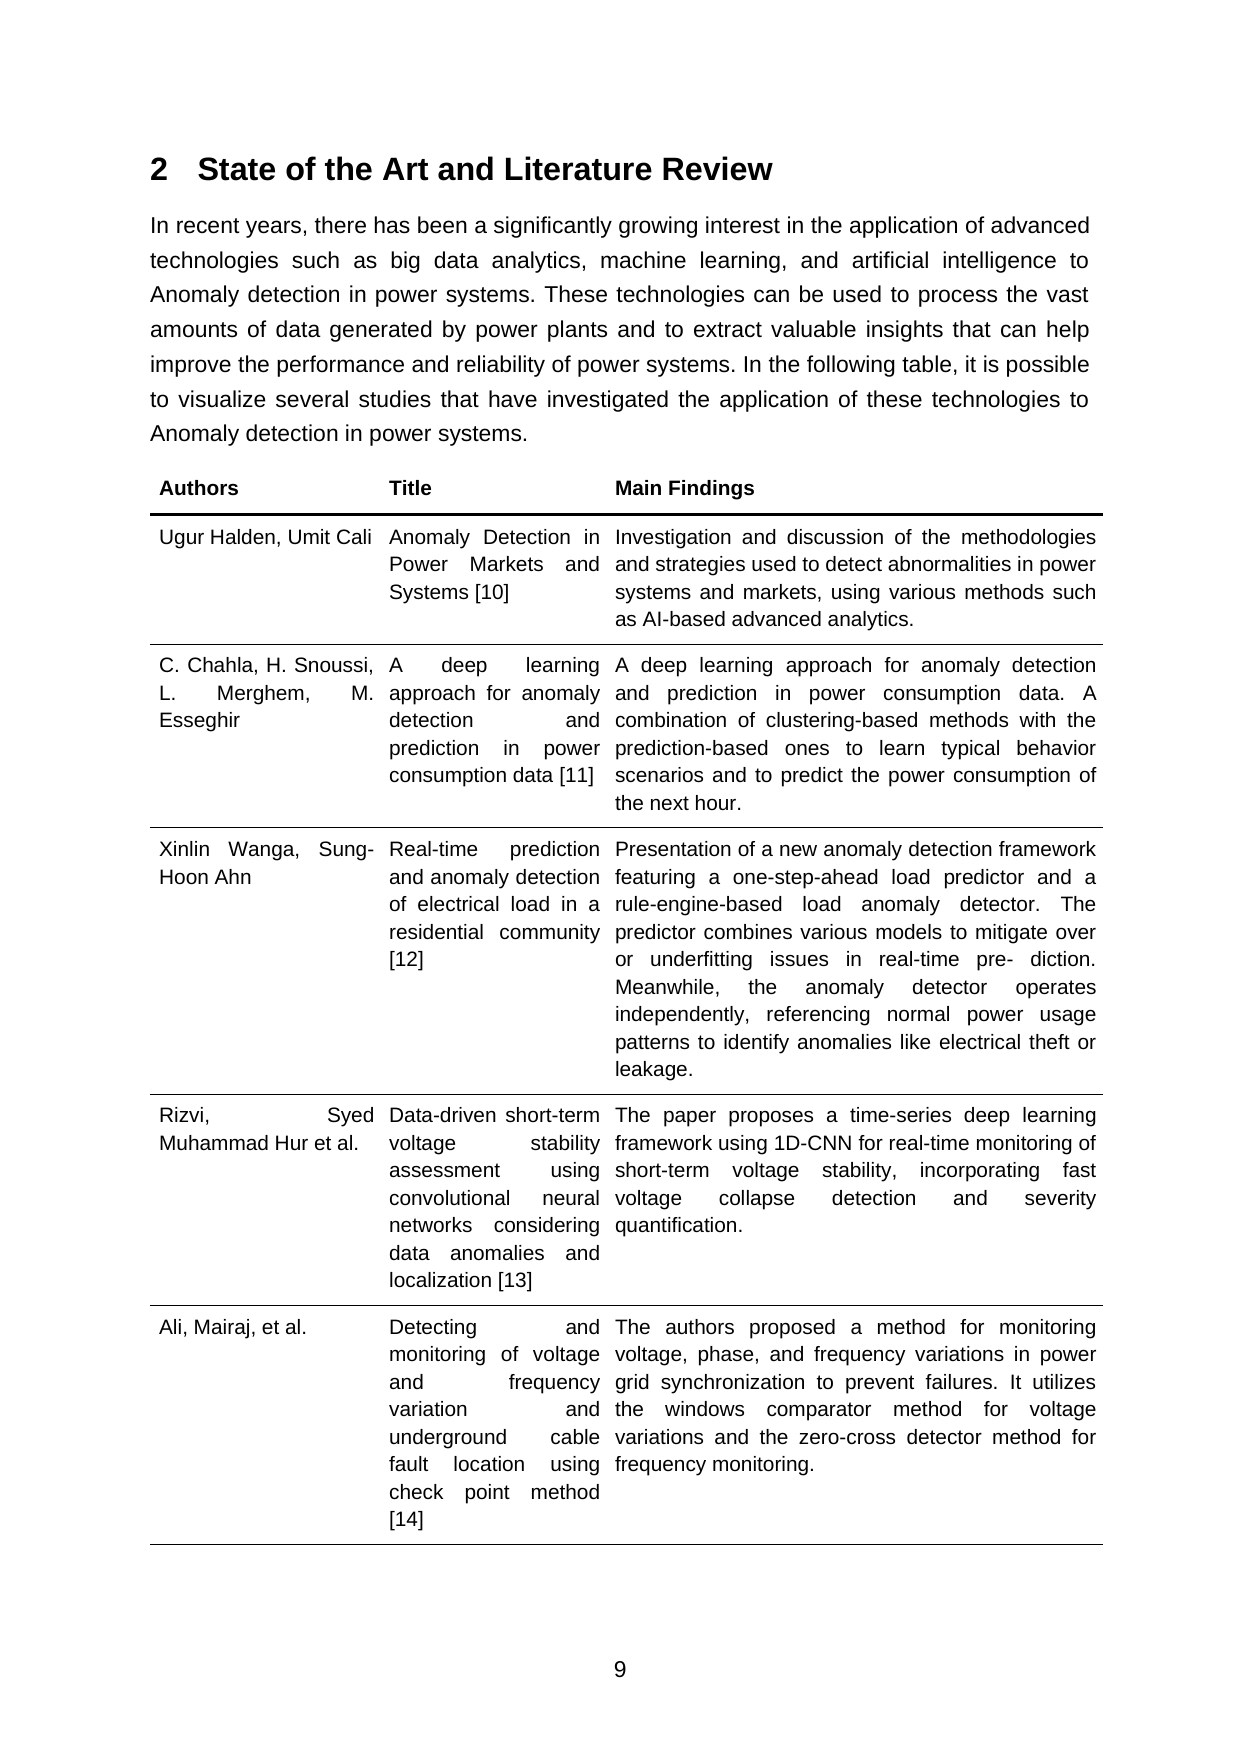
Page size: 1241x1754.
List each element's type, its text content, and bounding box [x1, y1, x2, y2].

table_header Main Findings [606, 468, 1103, 513]
table_cell Ugur Halden, Umit Cali [150, 516, 380, 643]
table_header Authors [150, 468, 380, 513]
table_cell Presentation of a new anomaly detection framework featuring a one-step-ahead load predictor and a rule-engine-based load anomaly detector. The predictor combines various models to mitigate over or underfitting issues in real-time pre- diction. Meanwhile, the anomaly detector operates independently, referencing normal power usage patterns to identify anomalies like electrical theft or leakage. [606, 828, 1103, 1093]
subtitle State of the Art and Literature Review [150, 150, 1090, 187]
table_cell Rizvi, Syed Muhammad Hur et al. [150, 1095, 380, 1305]
table_header Title [380, 468, 606, 513]
table_cell Ali, Mairaj, et al. [150, 1306, 380, 1543]
table_cell Xinlin Wanga, Sung-Hoon Ahn [150, 828, 380, 1093]
table_cell Detecting and monitoring of voltage and frequency variation and underground cable fault location using check point method [380, 1306, 606, 1543]
table_cell A deep learning approach for anomaly detection and prediction in power consumption data. A combination of clustering-based methods with the prediction-based ones to learn typical behavior scenarios and to predict the power consumption of the next hour. [606, 645, 1103, 827]
table_cell Data-driven short-term voltage stability assessment using convolutional neural networks considering data anomalies and localization [380, 1095, 606, 1305]
table_cell C. Chahla, H. Snoussi, L. Merghem, M. Esseghir [150, 645, 380, 827]
text In recent years, there has been a significantly growing interest in the application of advanced technologies such as big data analytics, machine learning, and artificial intelligence to Anomaly detection in power systems. These technologies can be used to process the vast amounts of data generated by power plants and to extract valuable insights that can help improve the performance and reliability of power systems. In the following table, it is possible to visualize several studies that have investigated the application of these technologies to Anomaly detection in power systems. [150, 212, 1090, 447]
table_cell A deep learning approach for anomaly detection and prediction in power consumption data [380, 645, 606, 827]
table_cell The paper proposes a time-series deep learning framework using 1D-CNN for real-time monitoring of short-term voltage stability, incorporating fast voltage collapse detection and severity quantification. [606, 1095, 1103, 1305]
table_cell Anomaly Detection in Power Markets and Systems [380, 516, 606, 643]
table_cell Real-time prediction and anomaly detection of electrical load in a residential community [380, 828, 606, 1093]
table_cell Investigation and discussion of the methodologies and strategies used to detect abnormalities in power systems and markets, using various methods such as AI-based advanced analytics. [606, 516, 1103, 643]
table_cell The authors proposed a method for monitoring voltage, phase, and frequency variations in power grid synchronization to prevent failures. It utilizes the windows comparator method for voltage variations and the zero-cross detector method for frequency monitoring. [606, 1306, 1103, 1543]
